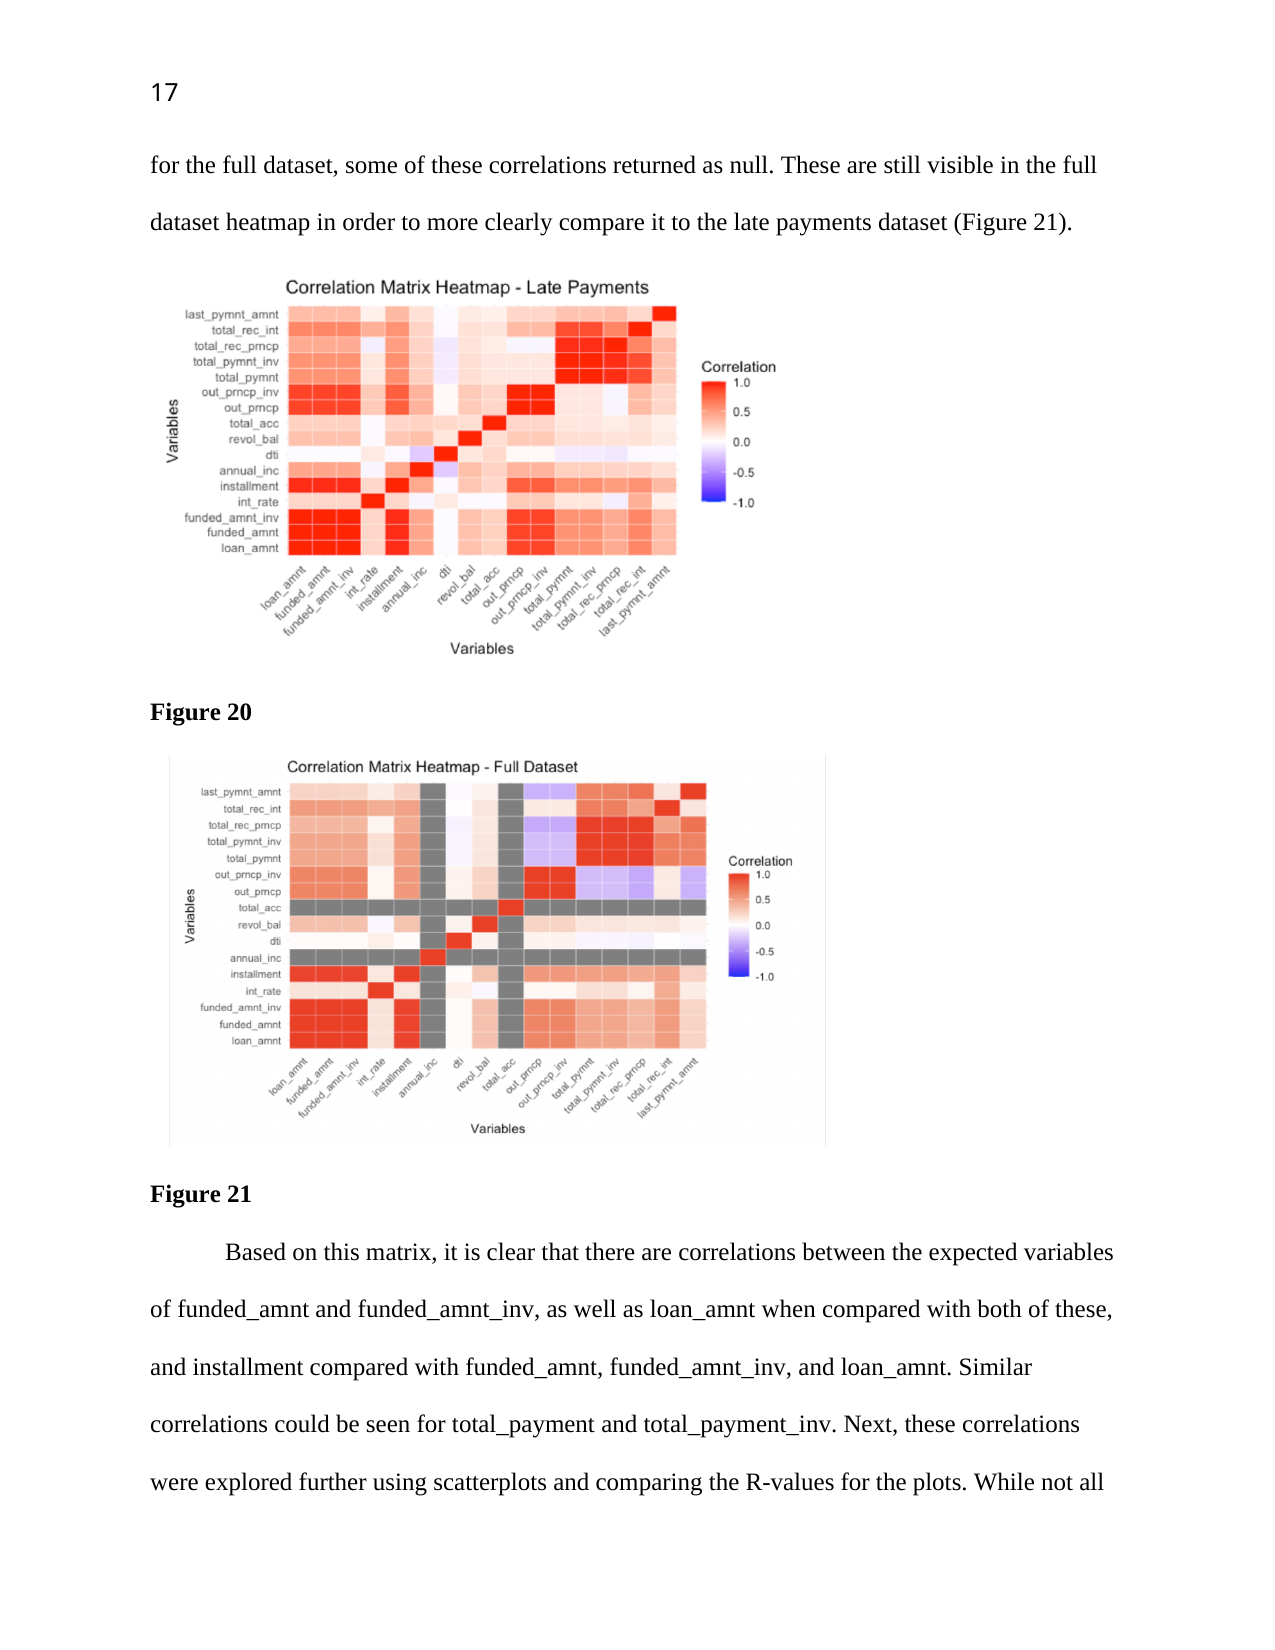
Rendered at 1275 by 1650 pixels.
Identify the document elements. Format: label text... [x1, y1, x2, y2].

text Figure 20 [150, 697, 1125, 726]
text Figure 21 [150, 1179, 1125, 1208]
picture [150, 270, 800, 664]
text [150, 150, 1125, 663]
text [150, 1237, 1125, 1496]
